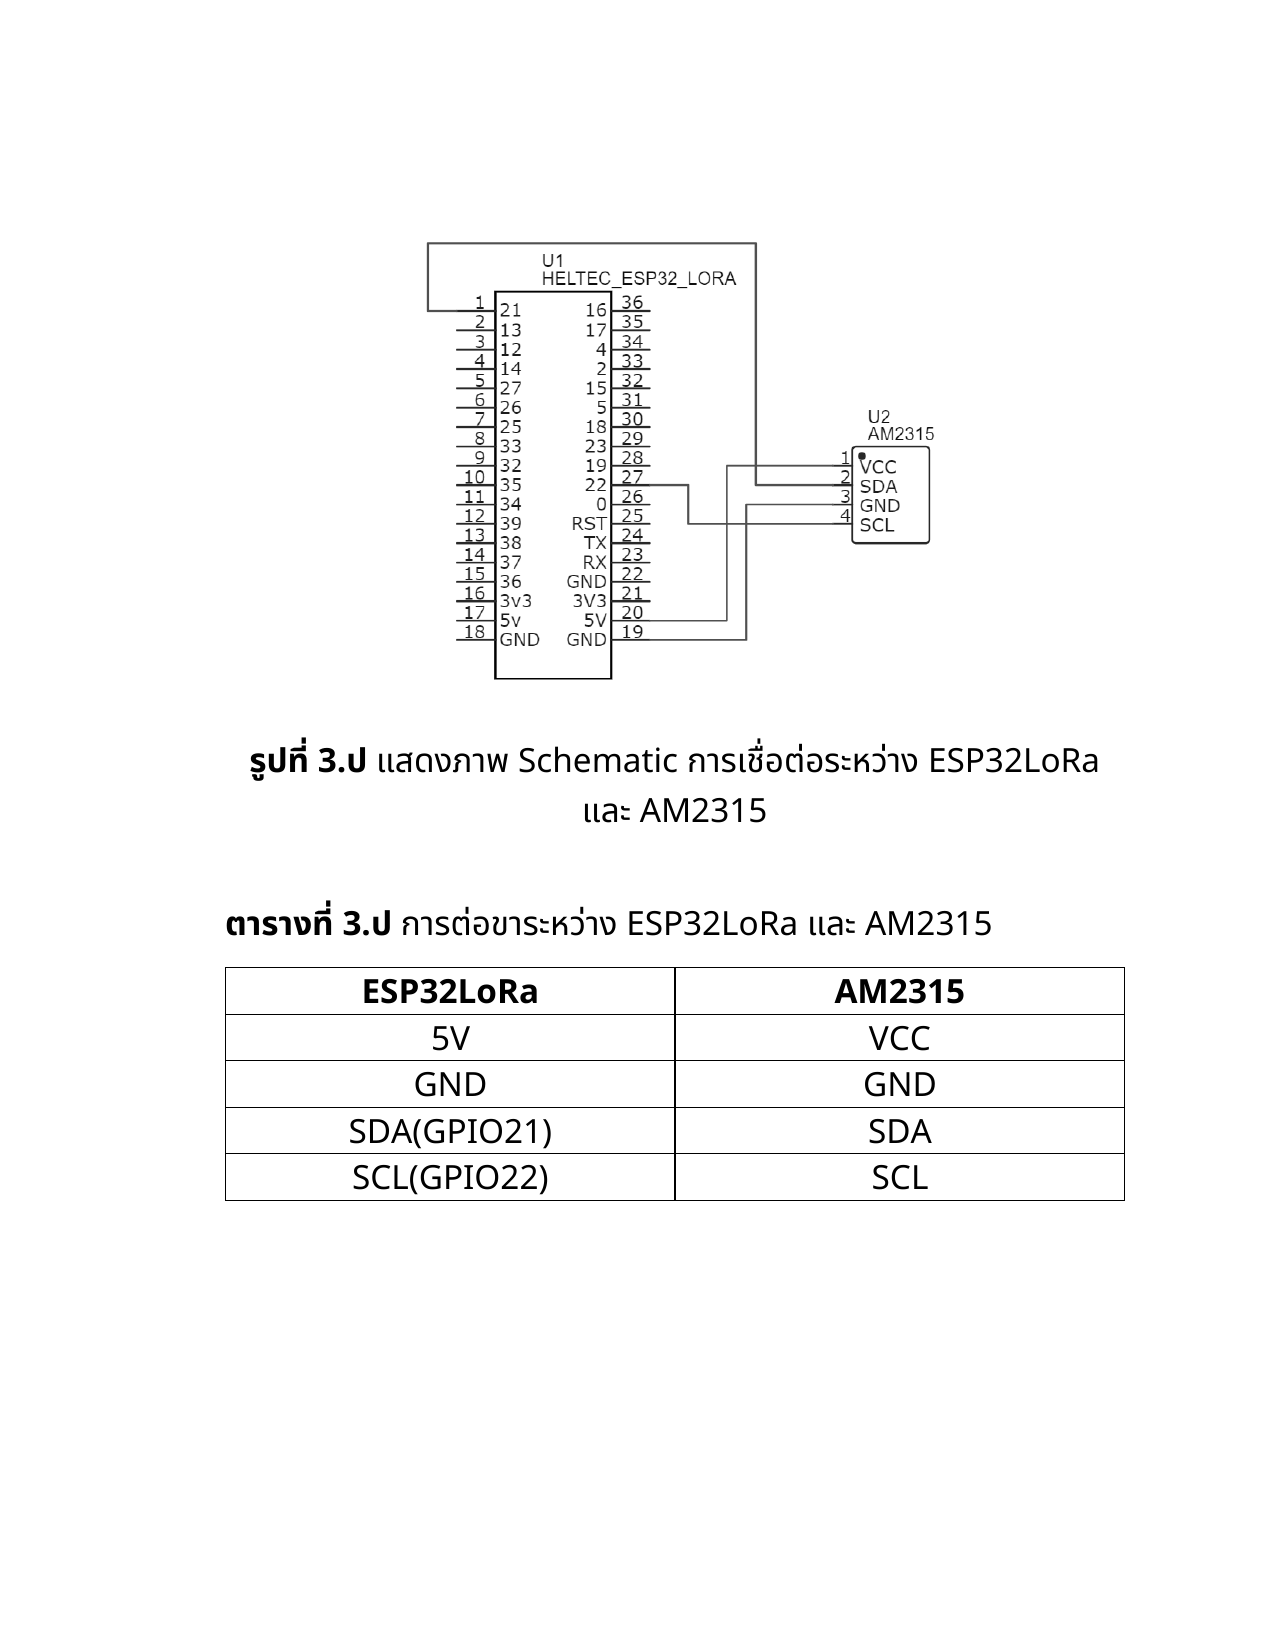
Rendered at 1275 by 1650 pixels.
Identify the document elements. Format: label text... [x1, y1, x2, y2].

table_cell VCC [676, 1015, 1124, 1060]
table_header AM2315 [676, 968, 1124, 1014]
table_cell 5V [226, 1015, 674, 1060]
table_cell GND [226, 1061, 674, 1107]
table_header ESP32LoRa [226, 968, 674, 1014]
table_cell SCL [676, 1154, 1124, 1199]
table_cell SDA(GPIO21) [226, 1108, 674, 1153]
table_cell SDA [676, 1108, 1124, 1153]
text ตารางที่ 3.ป การต่อขาระหว่าง ESP32LoRa และ AM2315 [225, 900, 1125, 951]
table_cell SCL(GPIO22) [226, 1154, 674, 1199]
table_cell GND [676, 1061, 1124, 1107]
table_header รูปที่ 3.ป แสดงภาพ Schematic การเชื่อต่อระหว่าง ESP32LoRa และ AM2315 [225, 225, 1124, 838]
